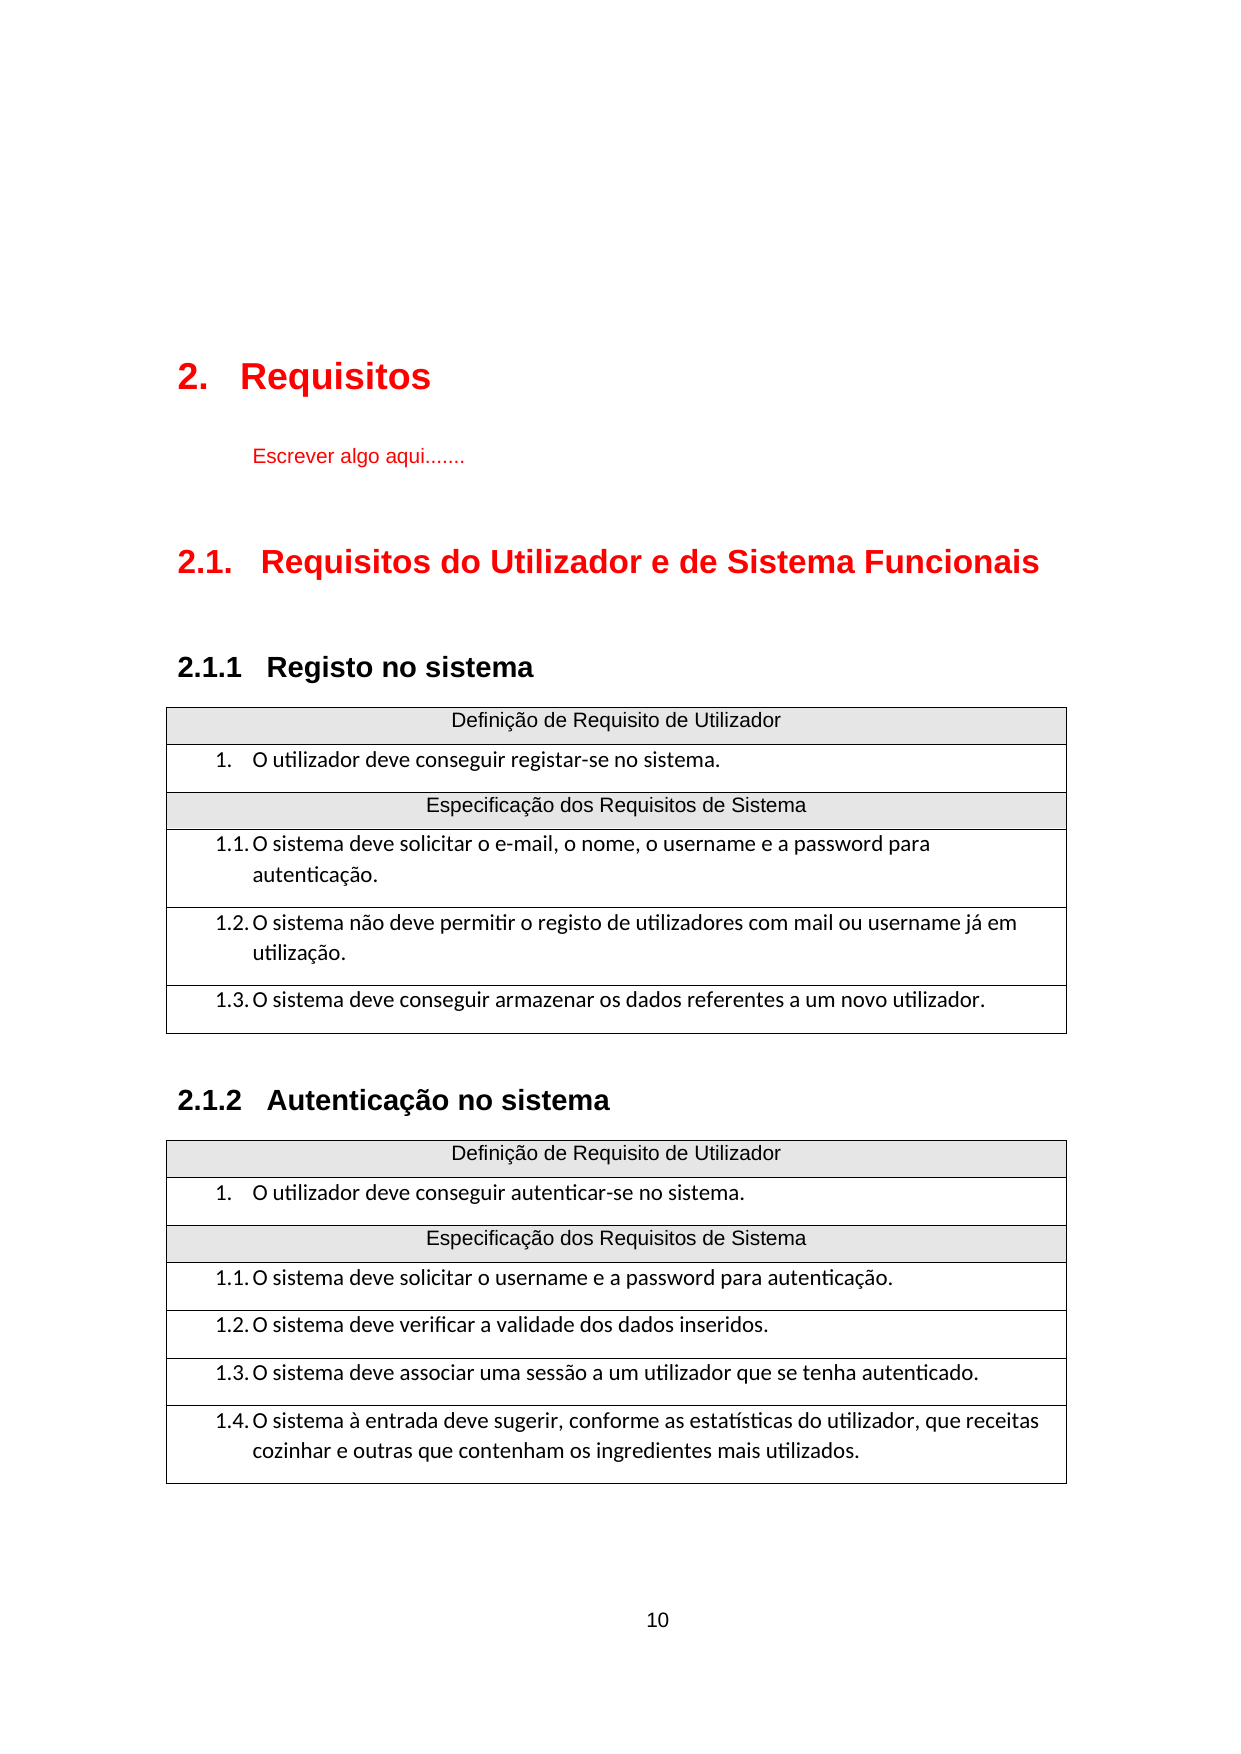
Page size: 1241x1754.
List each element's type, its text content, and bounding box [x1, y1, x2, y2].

text Requisitos do Utilizador e de Sistema Funcionais [177, 543, 1063, 581]
table_cell Especificação dos Requisitos de Sistema [167, 1226, 1066, 1262]
table_cell O sistema à entrada deve sugerir, conforme as estatísticas do utilizador, que receitas cozinhar e outras que contenham os ingredientes mais utilizados. [167, 1406, 1066, 1483]
table_cell O utilizador deve conseguir registar-se no sistema. [167, 745, 1066, 792]
table_cell O utilizador deve conseguir autenticar-se no sistema. [167, 1178, 1066, 1225]
table_header Definição de Requisito de Utilizador [167, 1141, 1066, 1177]
table_cell O sistema deve solicitar o e-mail, o nome, o username e a password para autenticação. [167, 830, 1066, 907]
text Escrever algo aqui....... [177, 444, 1063, 468]
table_header Definição de Requisito de Utilizador [167, 708, 1066, 744]
text Requisitos [177, 354, 1063, 398]
table_cell O sistema deve conseguir armazenar os dados referentes a um novo utilizador. [167, 986, 1066, 1032]
table_cell O sistema deve associar uma sessão a um utilizador que se tenha autenticado. [167, 1359, 1066, 1405]
table_cell O sistema deve solicitar o username e a password para autenticação. [167, 1263, 1066, 1309]
table_cell O sistema deve verificar a validade dos dados inseridos. [167, 1311, 1066, 1357]
table_cell Especificação dos Requisitos de Sistema [167, 793, 1066, 828]
table_cell O sistema não deve permitir o registo de utilizadores com mail ou username já em utilização. [167, 908, 1066, 984]
text Registo no sistema [177, 650, 1063, 684]
text Autenticação no sistema [177, 1083, 1063, 1117]
